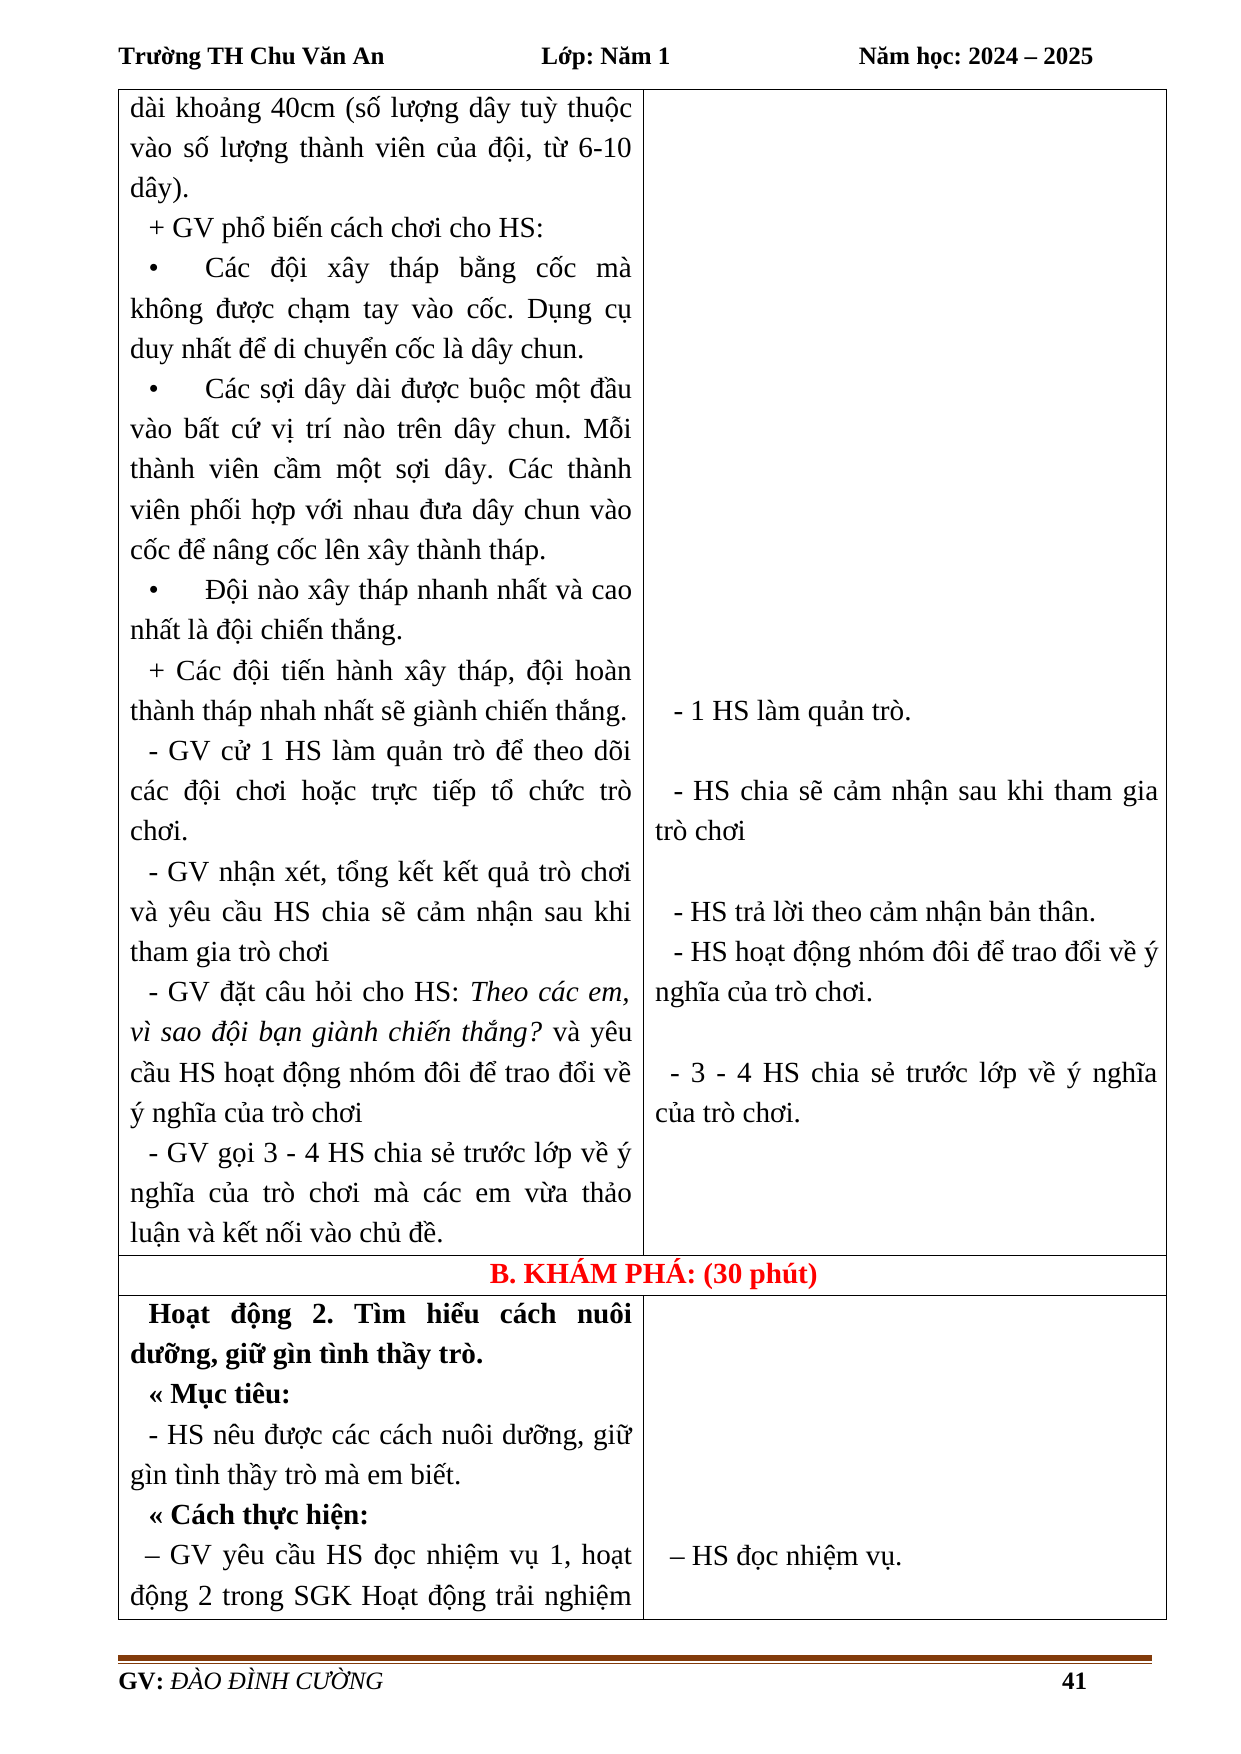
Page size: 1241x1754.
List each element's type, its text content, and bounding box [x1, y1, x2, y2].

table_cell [119, 90, 643, 1255]
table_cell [644, 90, 1166, 1255]
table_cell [644, 1296, 1166, 1618]
table_cell B. KHÁM PHÁ: (30 phút) [119, 1256, 1166, 1295]
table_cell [119, 1296, 643, 1618]
